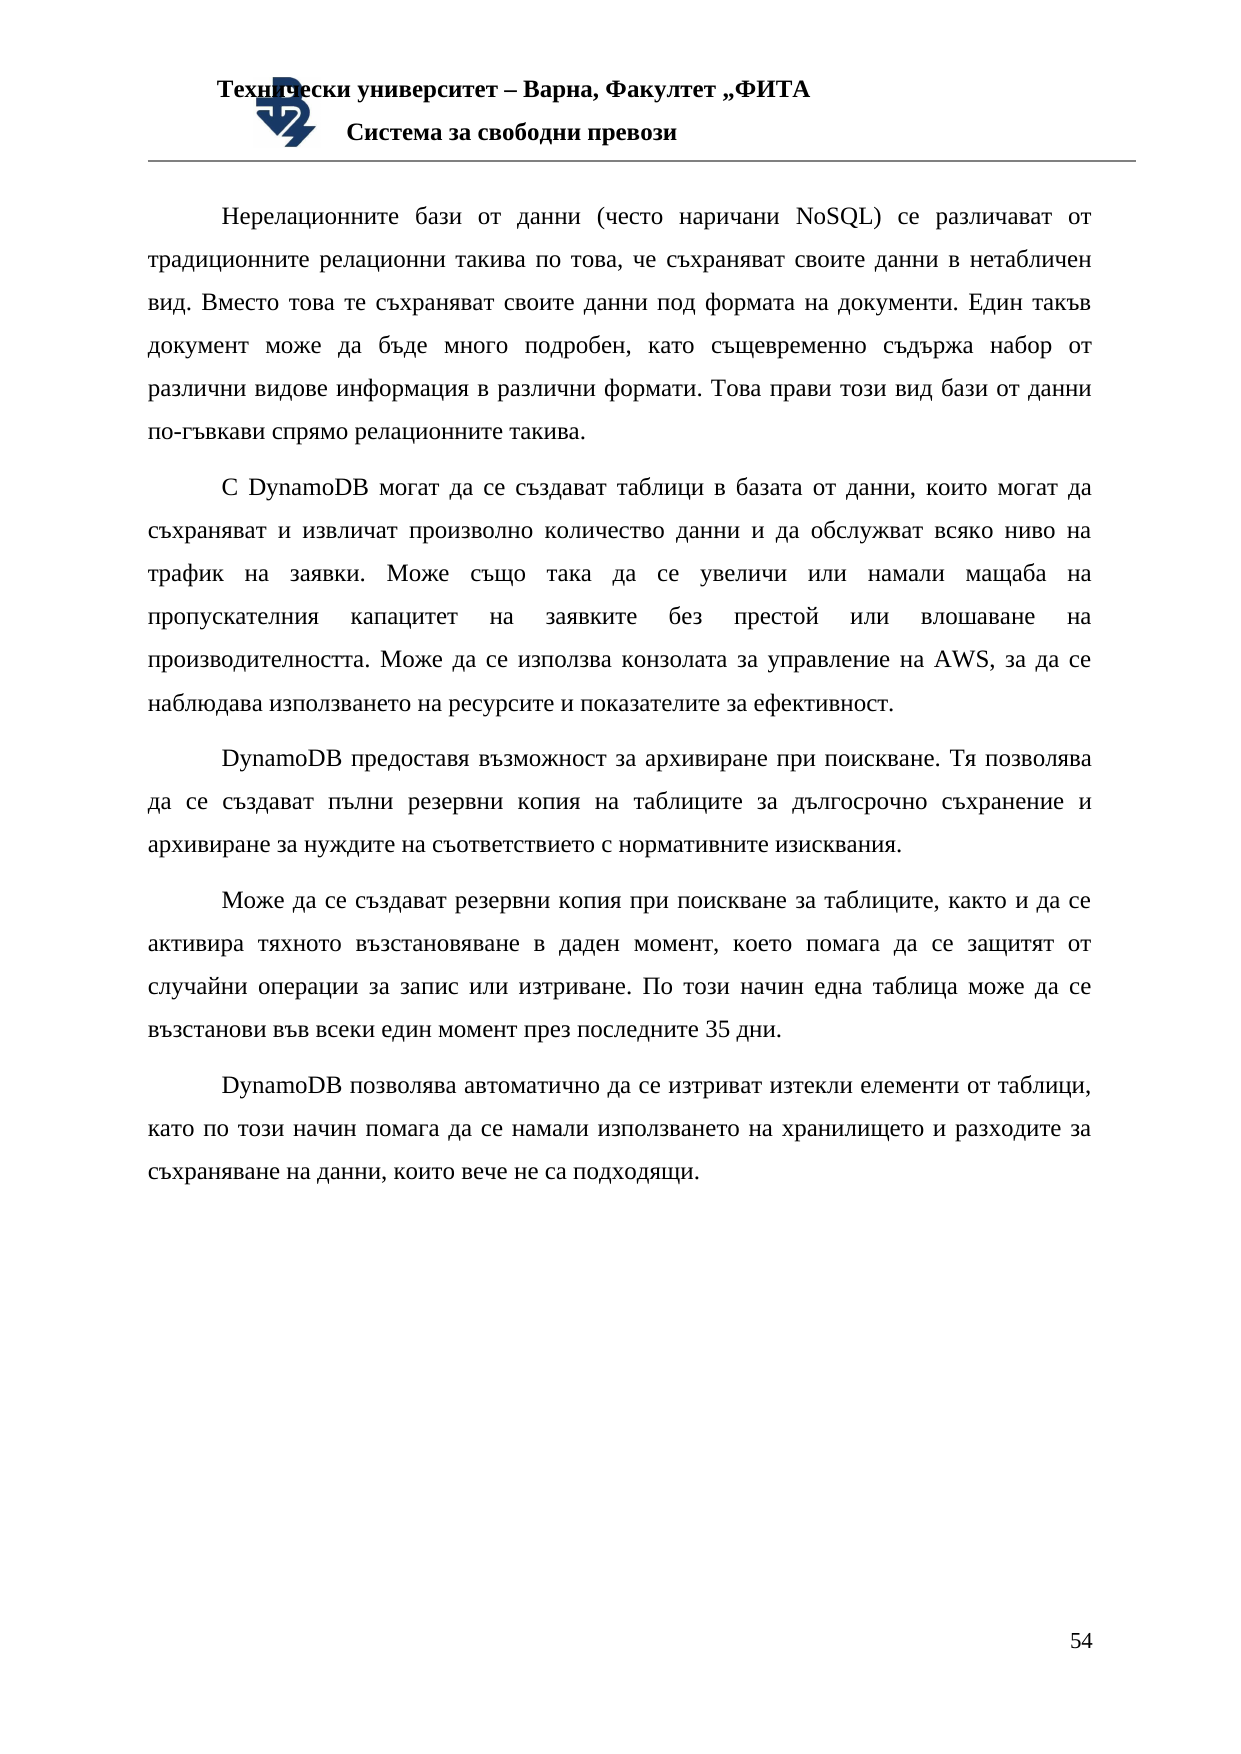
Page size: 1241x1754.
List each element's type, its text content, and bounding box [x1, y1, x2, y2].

text Нерелационните бази от данни (често наричани NoSQL) се различават от традиционните релационни такива по това, че съхраняват своите данни в нетабличен вид. Вместо това те съхраняват своите данни под формата на документи. Един такъв документ може да бъде много подробен, като същевременно съдържа набор от различни видове информация в различни формати. Това прави този вид бази от данни по-гъвкави спрямо релационните такива. [148, 201, 1093, 445]
picture [315, 87, 321, 96]
text DynamoDB предоставя възможност за архивиране при поискване. Тя позволява да се създават пълни резервни копия на таблиците за дългосрочно съхранение и архивиране за нуждите на съответствието с нормативните изисквания. [148, 743, 1093, 858]
picture [253, 77, 321, 148]
text С DynamoDB могат да се създават таблици в базата от данни, които могат да съхраняват и извличат произволно количество данни и да обслужват всяко ниво на трафик на заявки. Може също така да се увеличи или намали мащаба на пропускателния капацитет на заявките без престой или влошаване на производителността. Може да се използва конзолата за управление на AWS, за да се наблюдава използването на ресурсите и показателите за ефективност. [148, 472, 1093, 716]
text Може да се създават резервни копия при поискване за таблиците, както и да се активира тяхното възстановяване в даден момент, което помага да се защитят от случайни операции за запис или изтриване. По този начин една таблица може да се възстанови във всеки един момент през последните 35 дни. [148, 885, 1093, 1043]
text DynamoDB позволява автоматично да се изтриват изтекли елементи от таблици, като по този начин помага да се намали използването на хранилището и разходите за съхраняване на данни, които вече не са подходящи. [148, 1070, 1093, 1185]
